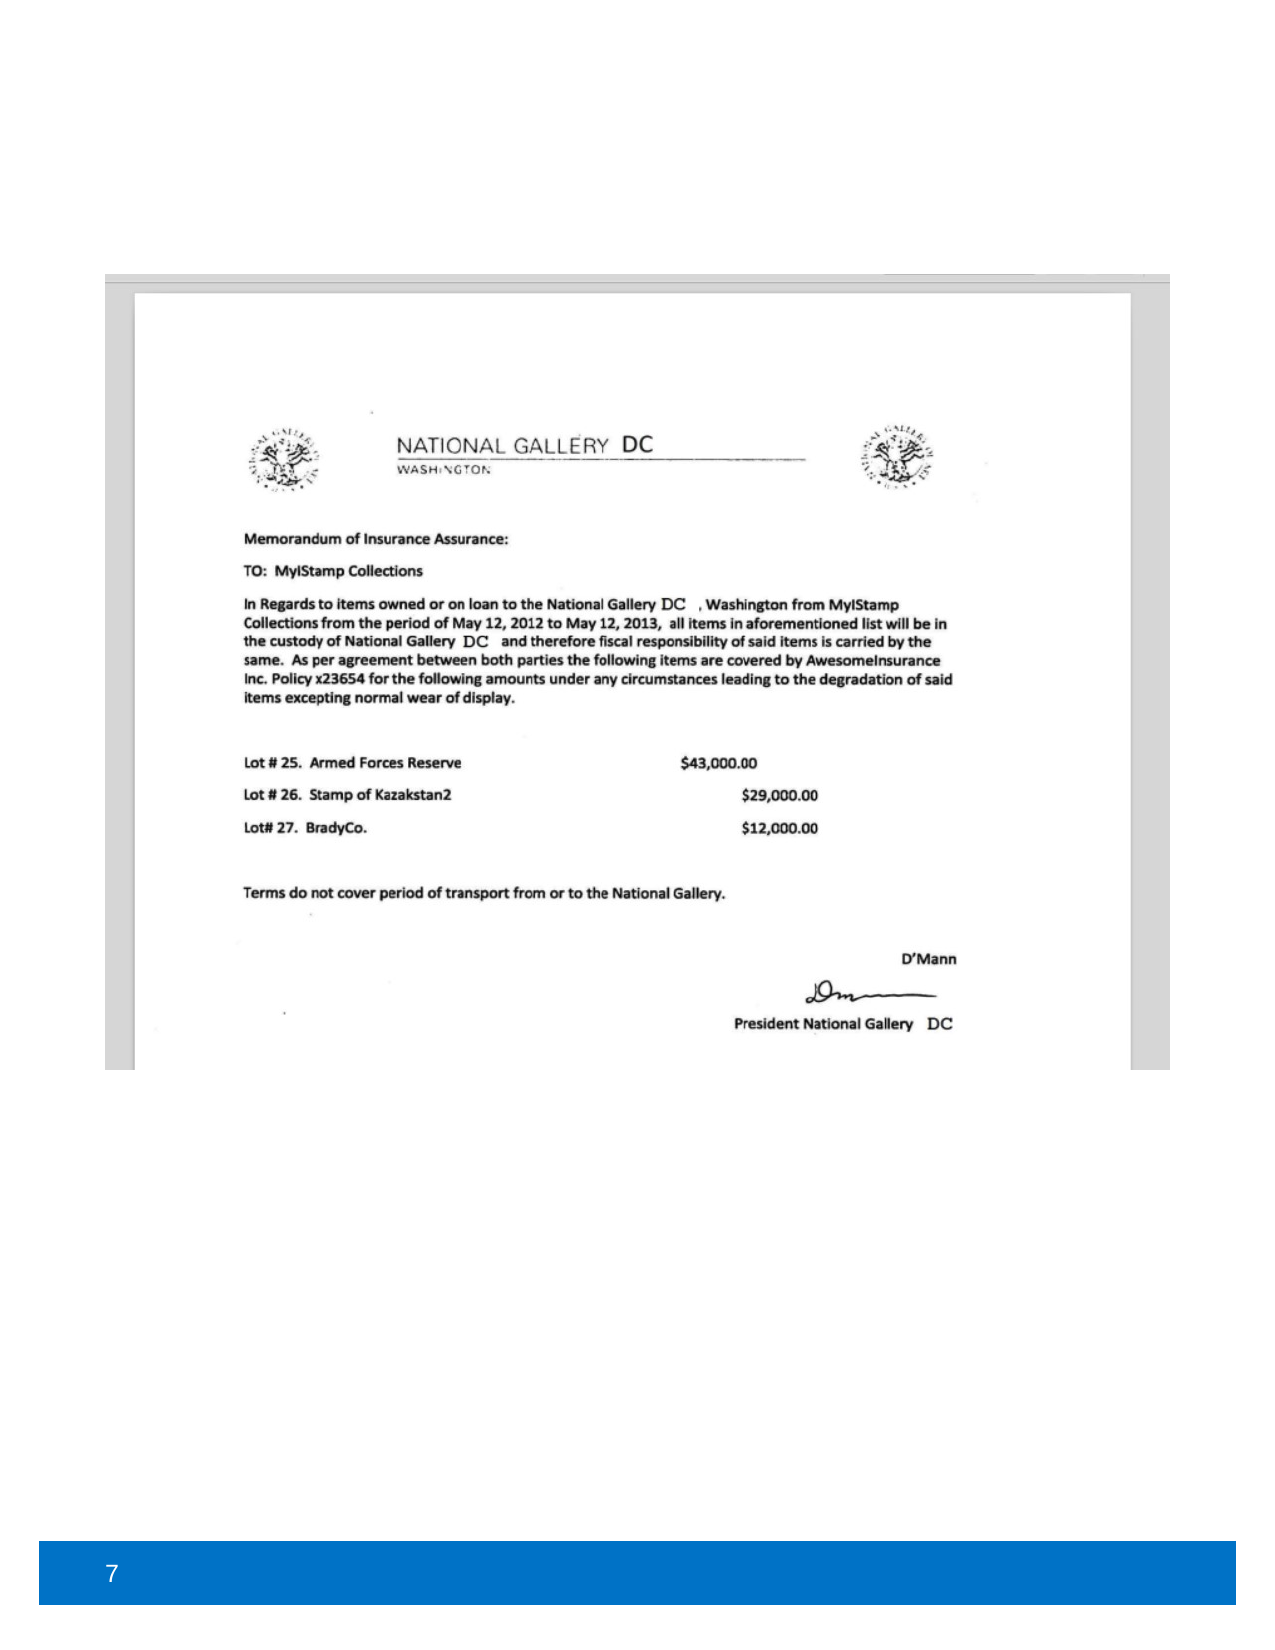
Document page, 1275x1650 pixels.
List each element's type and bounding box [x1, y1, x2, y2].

picture [105, 274, 1170, 1070]
